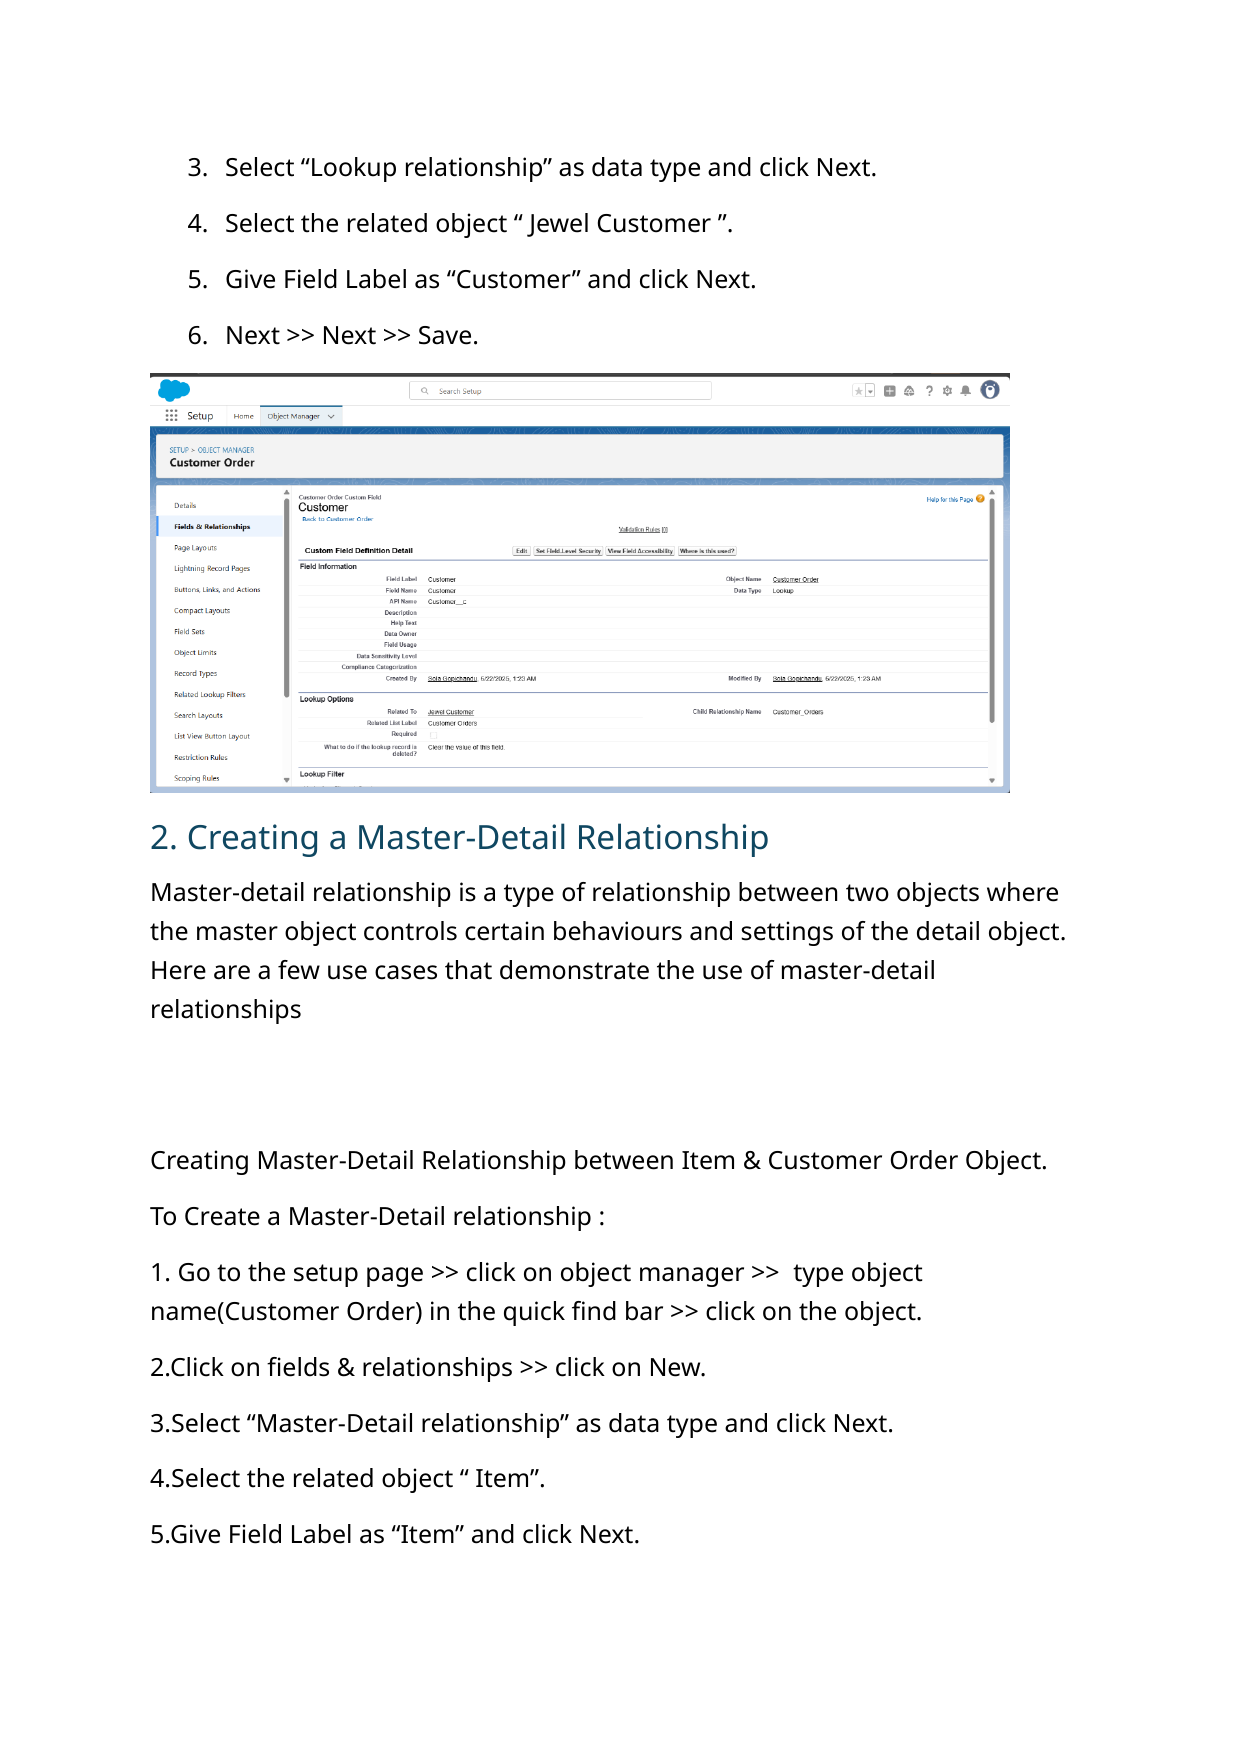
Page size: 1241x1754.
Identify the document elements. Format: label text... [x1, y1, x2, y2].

list Next >> Next >> Save. [187, 317, 1090, 352]
text 2.Click on fields & relationships >> click on New. [150, 1349, 1090, 1383]
list Select the related object “ Jewel Customer ”. [187, 206, 1090, 240]
text 1. Go to the setup page >> click on object manager >> type object name(Customer Order) in the quick find bar >> click on the object. [150, 1254, 1090, 1328]
text To Create a Master-Detail relationship : [150, 1199, 1090, 1233]
list Give Field Label as “Customer” and click Next. [187, 262, 1090, 296]
picture [150, 373, 1010, 793]
text 3.Select “Master-Detail relationship” as data type and click Next. [150, 1405, 1090, 1439]
text 5.Give Field Label as “Item” and click Next. [150, 1517, 1090, 1551]
list Select “Lookup relationship” as data type and click Next. [187, 150, 1090, 184]
text Master-detail relationship is a type of relationship between two objects where the master object controls certain behaviours and settings of the detail object. Here are a few use cases that demonstrate the use of master-detail relationships [150, 874, 1090, 1026]
text 4.Select the related object “ Item”. [150, 1461, 1090, 1495]
text Creating Master-Detail Relationship between Item & Customer Order Object. [150, 1143, 1090, 1177]
subtitle 2. Creating a Master-Detail Relationship [150, 814, 1090, 859]
